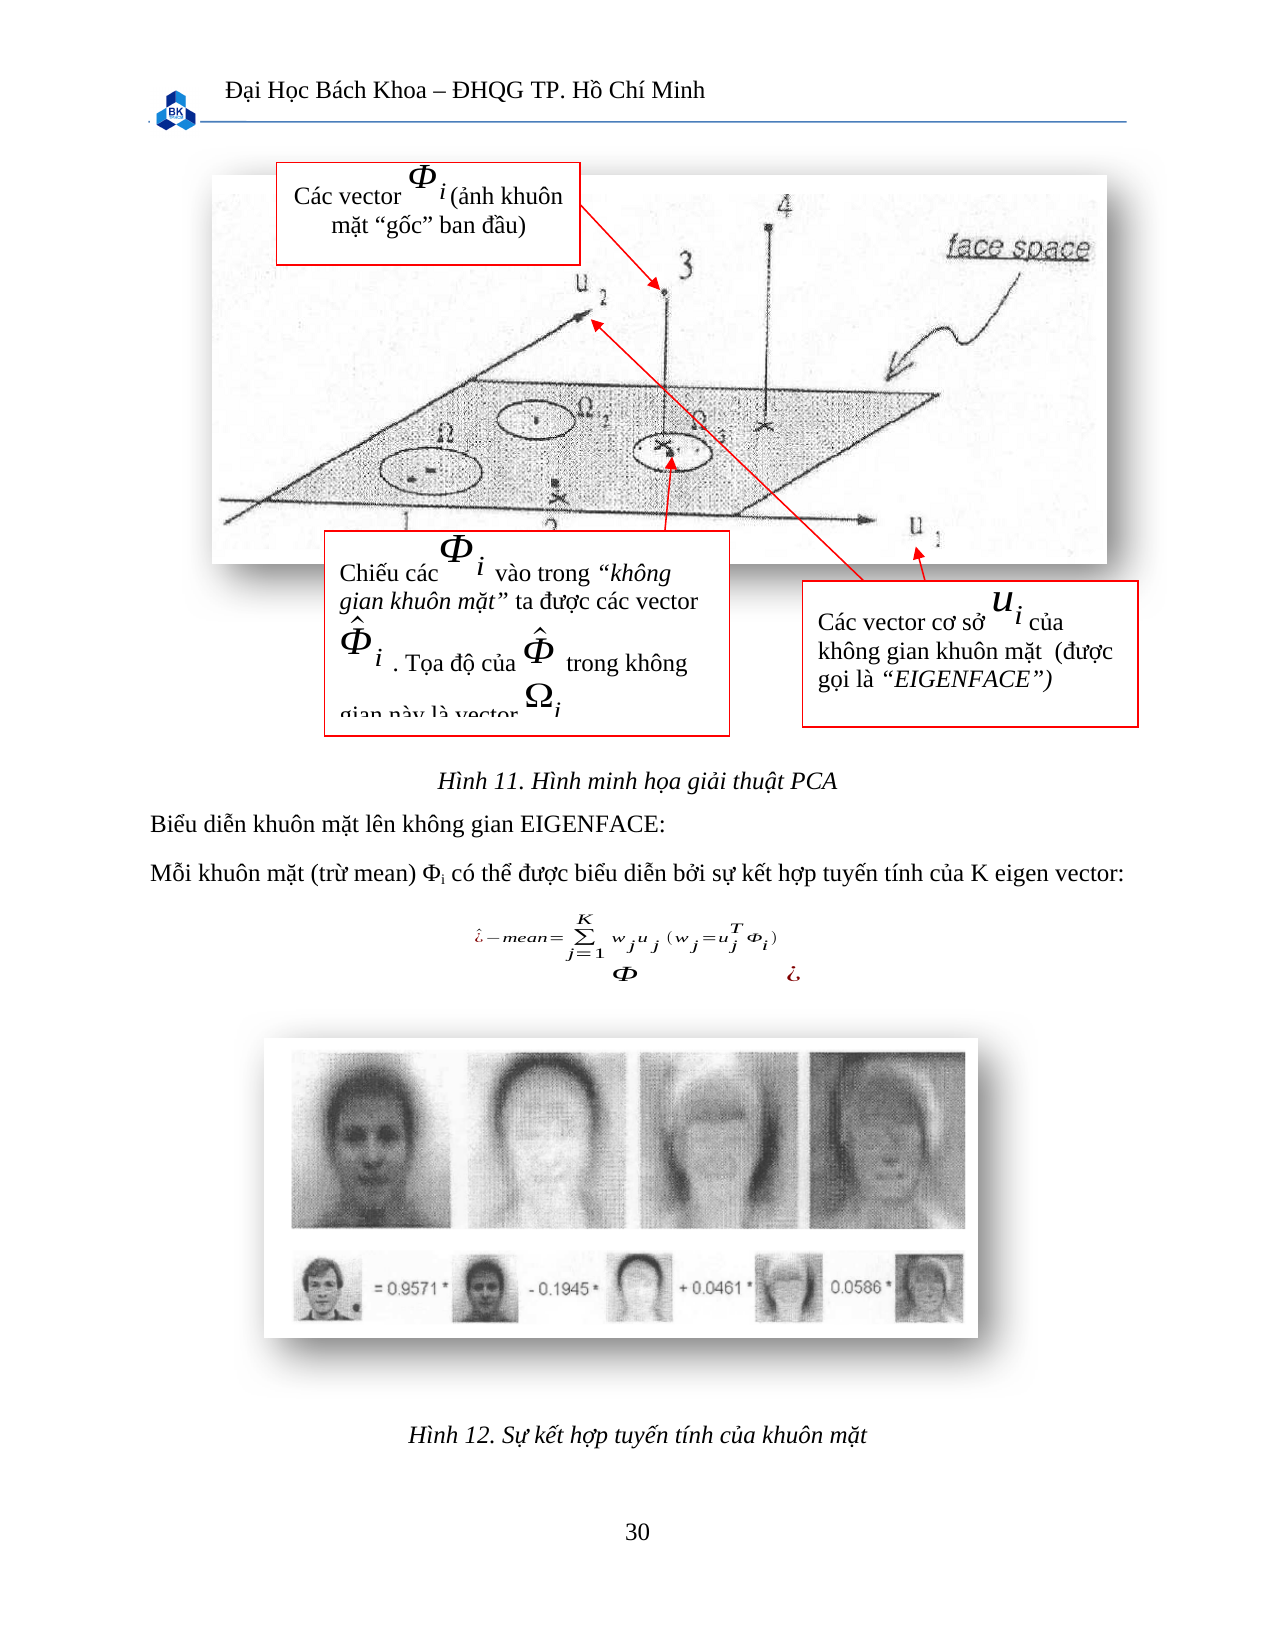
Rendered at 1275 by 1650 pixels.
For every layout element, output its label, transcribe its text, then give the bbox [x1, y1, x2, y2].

picture [264, 1038, 978, 1338]
text Mỗi khuôn mặt (trừ mean) Φi có thể được biểu diễn bởi sự kết hợp tuyến tính của K eigen vector: [150, 858, 1125, 887]
text Biểu diễn khuôn mặt lên không gian EIGENFACE: [150, 809, 1125, 838]
picture [150, 87, 200, 138]
picture [212, 175, 1107, 564]
